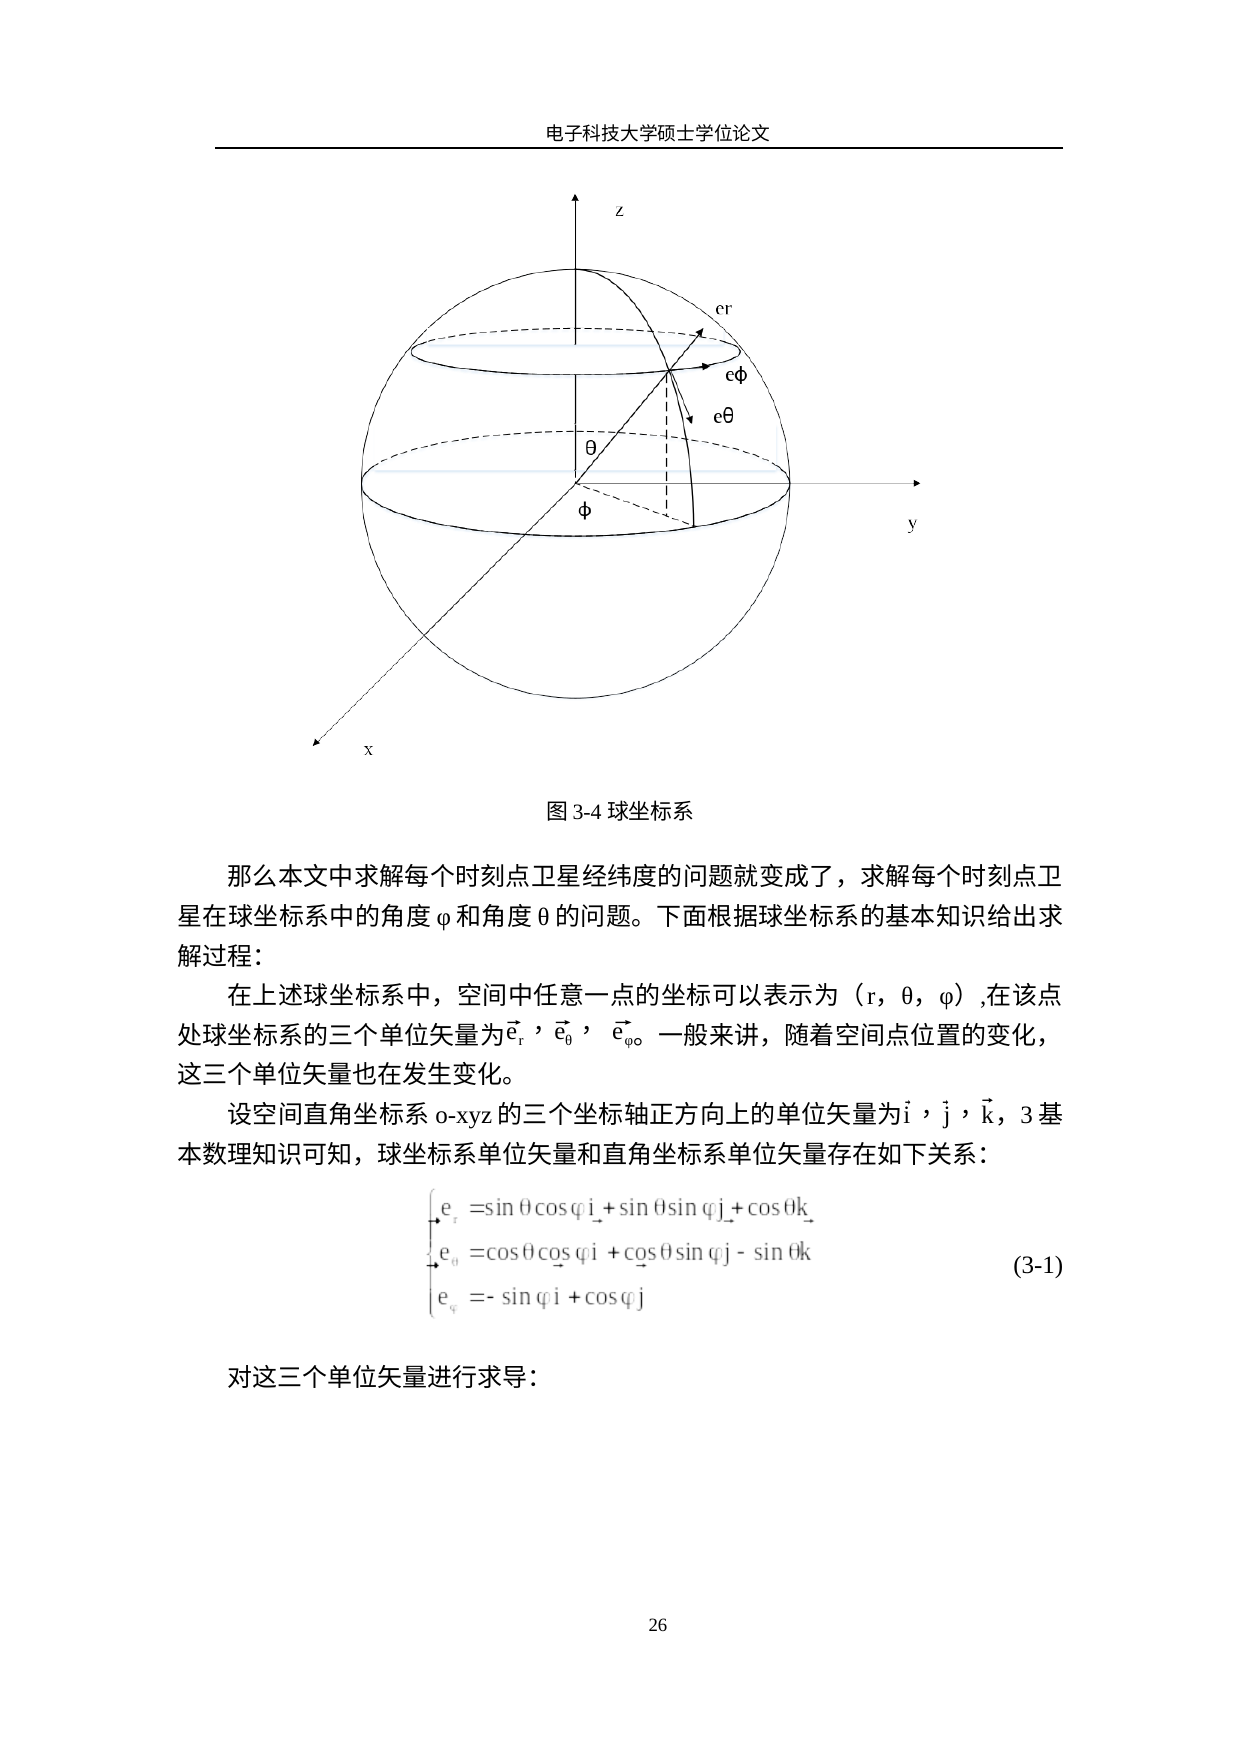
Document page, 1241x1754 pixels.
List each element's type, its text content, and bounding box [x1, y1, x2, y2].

list 设空间直角坐标系o-xyz的三个坐标轴正方向上的单位矢量为，3基本数理知识可知，球坐标系单位矢量和直角坐标系单位矢量存在如下关系： [177, 1093, 1063, 1172]
text 那么本文中求解每个时刻点卫星经纬度的问题就变成了，求解每个时刻点卫星在球坐标系中的角度φ和角度θ的问题。下面根据球坐标系的基本知识给出求解过程： [177, 855, 1063, 974]
text (3-1) [177, 1185, 1063, 1344]
text 对这三个单位矢量进行求导： [177, 1356, 1063, 1396]
list 在上述球坐标系中，空间中任意一点的坐标可以表示为（r，θ，φ）,在该点处球坐标系的三个单位矢量为。一般来讲，随着空间点位置的变化，这三个单位矢量也在发生变化。 [177, 974, 1063, 1093]
text 图3-4 球坐标系 [177, 790, 1063, 830]
